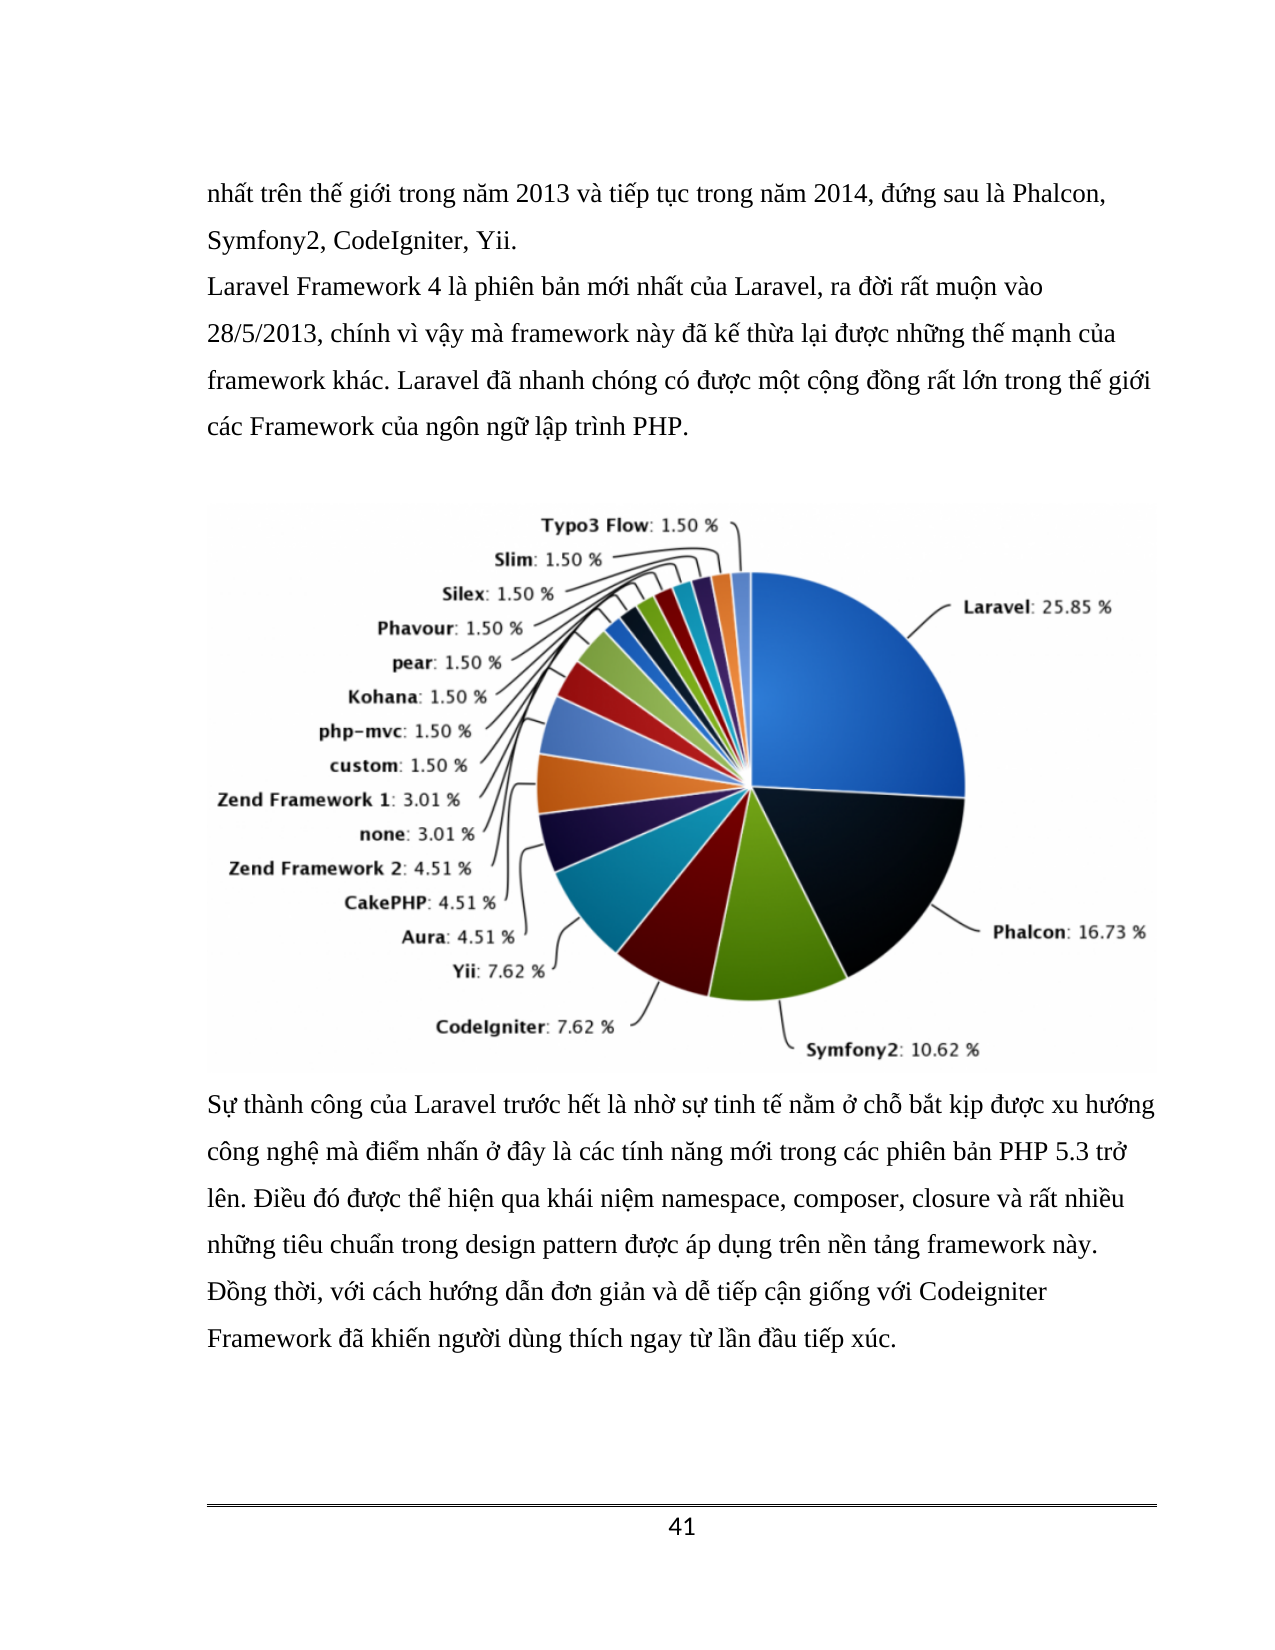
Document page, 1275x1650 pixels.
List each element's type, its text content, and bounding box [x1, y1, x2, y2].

list Sự thành công của Laravel trước hết là nhờ sự tinh tế nằm ở chỗ bắt kịp được xu hướng công nghệ mà điểm nhấn ở đây là các tính năng mới trong các phiên bản PHP 5.3 trở lên. Điều đó được thể hiện qua khái niệm namespace, composer, closure và rất nhiều những tiêu chuẩn trong design pattern được áp dụng trên nền tảng framework này. Đồng thời, với cách hướng dẫn đơn giản và dễ tiếp cận giống với Codeigniter Framework đã khiến người dùng thích ngay từ lần đầu tiếp xúc. [207, 1088, 1157, 1353]
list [207, 177, 1157, 255]
picture [206, 503, 1157, 1073]
list Laravel Framework 4 là phiên bản mới nhất của Laravel, ra đời rất muộn vào 28/5/2013, chính vì vậy mà framework này đã kế thừa lại được những thế mạnh của framework khác. Laravel đã nhanh chóng có được một cộng đồng rất lớn trong thế giới các Framework của ngôn ngữ lập trình PHP. [207, 271, 1157, 442]
